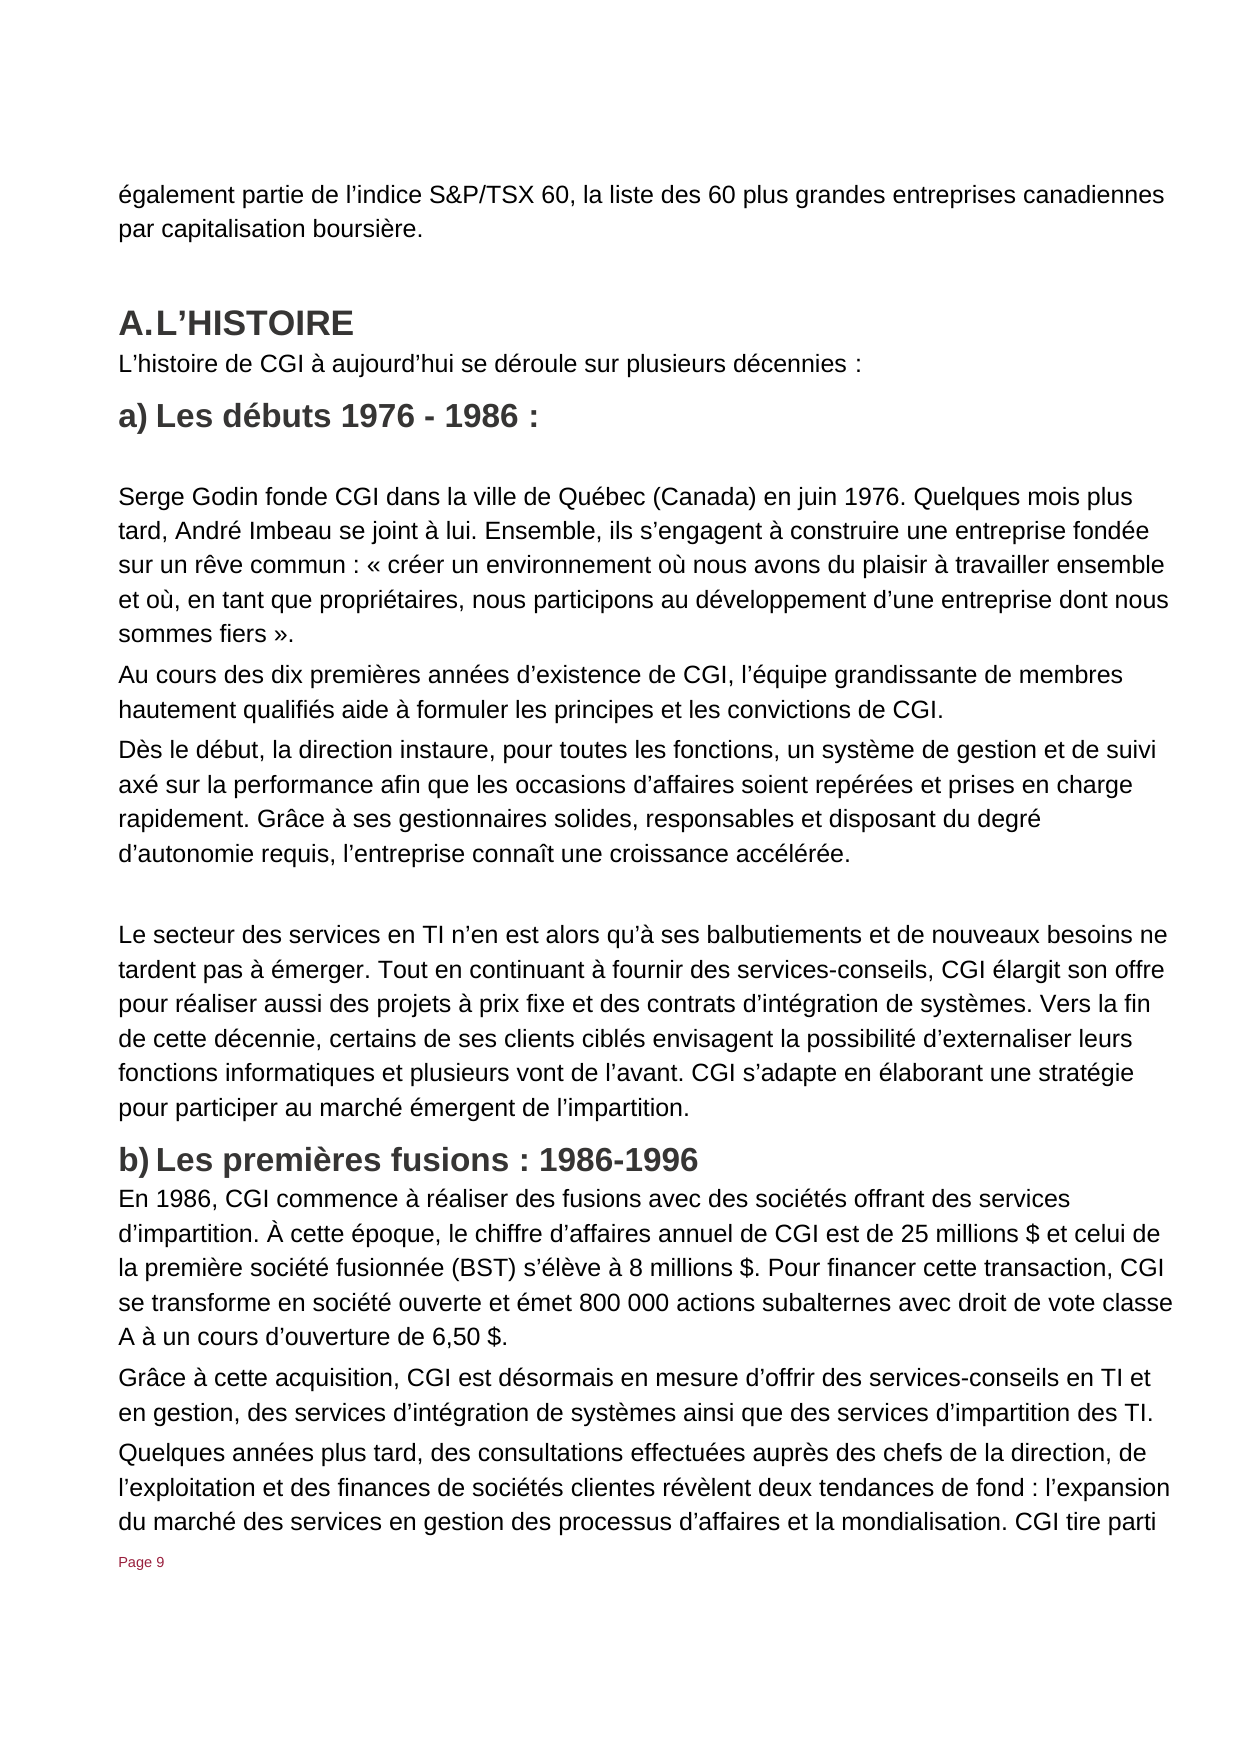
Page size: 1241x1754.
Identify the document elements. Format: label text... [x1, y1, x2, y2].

text Serge Godin fonde CGI dans la ville de Québec (Canada) en juin 1976. Quelques mois plus tard, André Imbeau se joint à lui. Ensemble, ils s’engagent à construire une entreprise fondée sur un rêve commun : « créer un environnement où nous avons du plaisir à travailler ensemble et où, en tant que propriétaires, nous participons au développement d’une entreprise dont nous sommes fiers ». [118, 482, 1181, 648]
subtitle Les premières fusions : 1986-1996 [118, 1140, 1181, 1178]
text Le secteur des services en TI n’en est alors qu’à ses balbutiements et de nouveaux besoins ne tardent pas à émerger. Tout en continuant à fournir des services-conseils, CGI élargit son offre pour réaliser aussi des projets à prix fixe et des contrats d’intégration de systèmes. Vers la fin de cette décennie, certains de ses clients ciblés envisagent la possibilité d’externaliser leurs fonctions informatiques et plusieurs vont de l’avant. CGI s’adapte en élaborant une stratégie pour participer au marché émergent de l’impartition. [118, 920, 1181, 1121]
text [118, 1438, 1181, 1536]
subtitle L’histoire [118, 302, 1181, 343]
text En 1986, CGI commence à réaliser des fusions avec des sociétés offrant des services d’impartition. À cette époque, le chiffre d’affaires annuel de CGI est de 25 millions $ et celui de la première société fusionnée (BST) s’élève à 8 millions $. Pour financer cette transaction, CGI se transforme en société ouverte et émet 800 000 actions subalternes avec droit de vote classe A à un cours d’ouverture de 6,50 $. [118, 1184, 1181, 1351]
text Dès le début, la direction instaure, pour toutes les fonctions, un système de gestion et de suivi axé sur la performance afin que les occasions d’affaires soient repérées et prises en charge rapidement. Grâce à ses gestionnaires solides, responsables et disposant du degré d’autonomie requis, l’entreprise connaît une croissance accélérée. [118, 735, 1181, 868]
subtitle Les débuts 1976 - 1986 : [118, 396, 1181, 434]
text L’histoire de CGI à aujourd’hui se déroule sur plusieurs décennies : [118, 349, 1181, 378]
text Au cours des dix premières années d’existence de CGI, l’équipe grandissante de membres hautement qualifiés aide à formuler les principes et les convictions de CGI. [118, 660, 1181, 723]
text Grâce à cette acquisition, CGI est désormais en mesure d’offrir des services-conseils en TI et en gestion, des services d’intégration de systèmes ainsi que des services d’impartition des TI. [118, 1363, 1181, 1426]
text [118, 180, 1181, 243]
